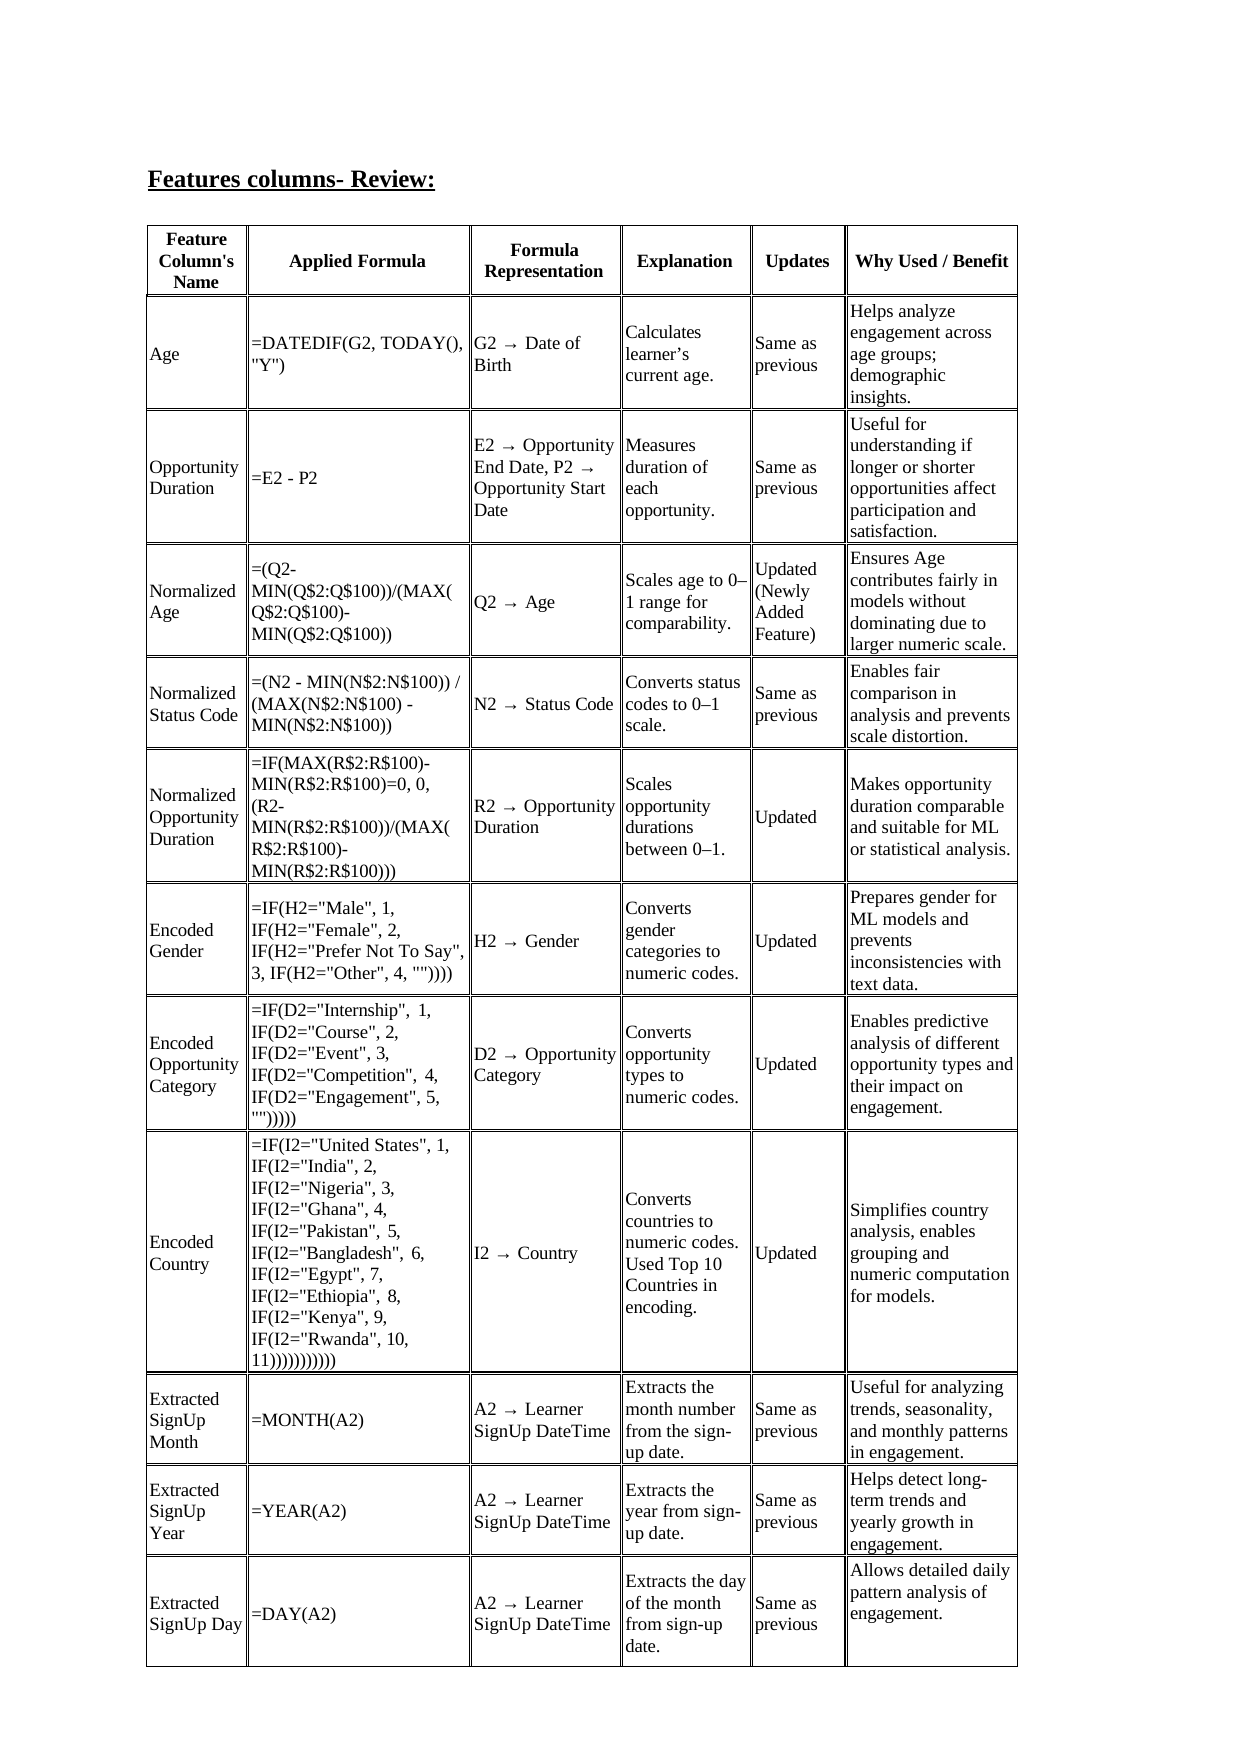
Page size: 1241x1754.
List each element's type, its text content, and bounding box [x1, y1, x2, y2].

table_header Explanation [623, 226, 750, 294]
table_header Why Used / Benefit [848, 226, 1017, 294]
table_cell Same as previous [753, 1375, 844, 1463]
table_cell Prepares gender for ML models and prevents inconsistencies with text data. [848, 884, 1017, 994]
table_header Formula Representation [472, 226, 620, 294]
table_cell Scales age to 0– 1 range for comparability. [623, 545, 750, 655]
table_cell Extracted SignUp Month [147, 1375, 246, 1463]
table_cell Q2 → Age [472, 545, 620, 655]
table_cell Normalized Age [147, 545, 246, 655]
table_cell Makes opportunity duration comparable and suitable for ML or statistical analysis. [848, 750, 1017, 881]
table_cell Converts status codes to 0–1 scale. [623, 658, 750, 747]
table_cell Useful for understanding if longer or shorter opportunities affect participation and satisfaction. [848, 411, 1017, 542]
table_header Feature Column's Name [148, 226, 246, 294]
table_cell Encoded Opportunity Category [147, 997, 246, 1129]
table_cell R2 → Opportunity Duration [472, 750, 620, 881]
table_cell Same as previous [753, 658, 844, 747]
table_cell Measures duration of each opportunity. [623, 411, 750, 542]
table_cell Calculates learner’s current age. [623, 297, 750, 407]
table_header Updates [753, 226, 844, 294]
table_cell =E2 - P2 [249, 411, 469, 542]
table_cell Same as previous [753, 1466, 844, 1554]
table_cell Updated (Newly Added Feature) [753, 545, 844, 655]
table_cell Extracts the month number from the sign- up date. [623, 1375, 750, 1463]
table_cell Opportunity Duration [147, 411, 246, 542]
table_cell =IF(H2="Male", 1, IF(H2="Female", 2, IF(H2="Prefer Not To Say", 3, IF(H2="Other", 4, "")))) [249, 884, 469, 994]
table_cell D2 → Opportunity Category [472, 997, 620, 1129]
table_header Applied Formula [249, 226, 469, 294]
table_cell Extracted SignUp Year [147, 1466, 246, 1554]
table_cell Converts gender categories to numeric codes. [623, 884, 750, 994]
table_cell =YEAR(A2) [249, 1466, 469, 1554]
table_cell Updated [753, 884, 844, 994]
table_cell =(Q2- MIN(Q$2:Q$100))/(MAX( Q$2:Q$100)- MIN(Q$2:Q$100)) [249, 545, 469, 655]
table_cell Same as previous [753, 297, 844, 407]
table_cell Allows detailed daily pattern analysis of engagement. [848, 1557, 1017, 1666]
table_cell =MONTH(A2) [249, 1375, 469, 1463]
table_cell Updated [753, 750, 844, 881]
table_cell =DATEDIF(G2, TODAY(), "Y") [249, 297, 469, 407]
table_cell A2 → Learner SignUp DateTime [472, 1466, 620, 1554]
table_cell Updated [753, 1132, 844, 1371]
table_cell =DAY(A2) [249, 1557, 469, 1666]
table_cell Scales opportunity durations between 0–1. [623, 750, 750, 881]
table_cell Same as previous [753, 1557, 844, 1666]
table_cell =IF(I2="United States", 1, IF(I2="India", 2, IF(I2="Nigeria", 3, IF(I2="Ghana", 4, IF(I2="Pakistan", 5, IF(I2="Bangladesh", 6, IF(I2="Egypt", 7, IF(I2="Ethiopia", 8, IF(I2="Kenya", 9, IF(I2="Rwanda", 10, 11))))))))))) [249, 1132, 469, 1371]
table_cell H2 → Gender [472, 884, 620, 994]
table_cell E2 → Opportunity End Date, P2 → Opportunity Start Date [472, 411, 620, 542]
table_cell Enables predictive analysis of different opportunity types and their impact on engagement. [848, 997, 1017, 1129]
table_cell Helps detect long- term trends and yearly growth in engagement. [848, 1466, 1017, 1554]
table_cell Converts opportunity types to numeric codes. [623, 997, 750, 1129]
table_cell Useful for analyzing trends, seasonality, and monthly patterns in engagement. [848, 1375, 1017, 1463]
table_cell Age [147, 297, 246, 407]
table_cell Same as previous [753, 411, 844, 542]
table_cell Helps analyze engagement across age groups; demographic insights. [848, 297, 1017, 407]
table_cell =IF(MAX(R$2:R$100)- MIN(R$2:R$100)=0, 0, (R2- MIN(R$2:R$100))/(MAX( R$2:R$100)- MIN(R$2:R$100))) [249, 750, 469, 881]
table_cell Ensures Age contributes fairly in models without dominating due to larger numeric scale. [848, 545, 1017, 655]
table_cell A2 → Learner SignUp DateTime [472, 1557, 620, 1666]
table_cell Encoded Country [147, 1132, 246, 1371]
table_cell Extracts the day of the month from sign-up date. [623, 1557, 750, 1666]
table_cell Updated [753, 997, 844, 1129]
table_cell Converts countries to numeric codes. Used Top 10 Countries in encoding. [623, 1132, 750, 1371]
table_cell Extracts the year from sign- up date. [623, 1466, 750, 1554]
table_cell =IF(D2="Internship", 1, IF(D2="Course", 2, IF(D2="Event", 3, IF(D2="Competition", 4, IF(D2="Engagement", 5, ""))))) [249, 997, 469, 1129]
table_cell Normalized Opportunity Duration [147, 750, 246, 881]
table_cell Extracted SignUp Day [147, 1557, 246, 1666]
table_cell G2 → Date of Birth [472, 297, 620, 407]
table_cell Normalized Status Code [147, 658, 246, 747]
table_cell A2 → Learner SignUp DateTime [472, 1375, 620, 1463]
table_cell Simplifies country analysis, enables grouping and numeric computation for models. [848, 1132, 1017, 1371]
text Features columns- Review: [147, 164, 1211, 193]
table_cell Enables fair comparison in analysis and prevents scale distortion. [848, 658, 1017, 747]
table_cell Encoded Gender [147, 884, 246, 994]
table_cell =(N2 - MIN(N$2:N$100)) / (MAX(N$2:N$100) - MIN(N$2:N$100)) [249, 658, 469, 747]
table_cell I2 → Country [472, 1132, 620, 1371]
table_cell N2 → Status Code [472, 658, 620, 747]
